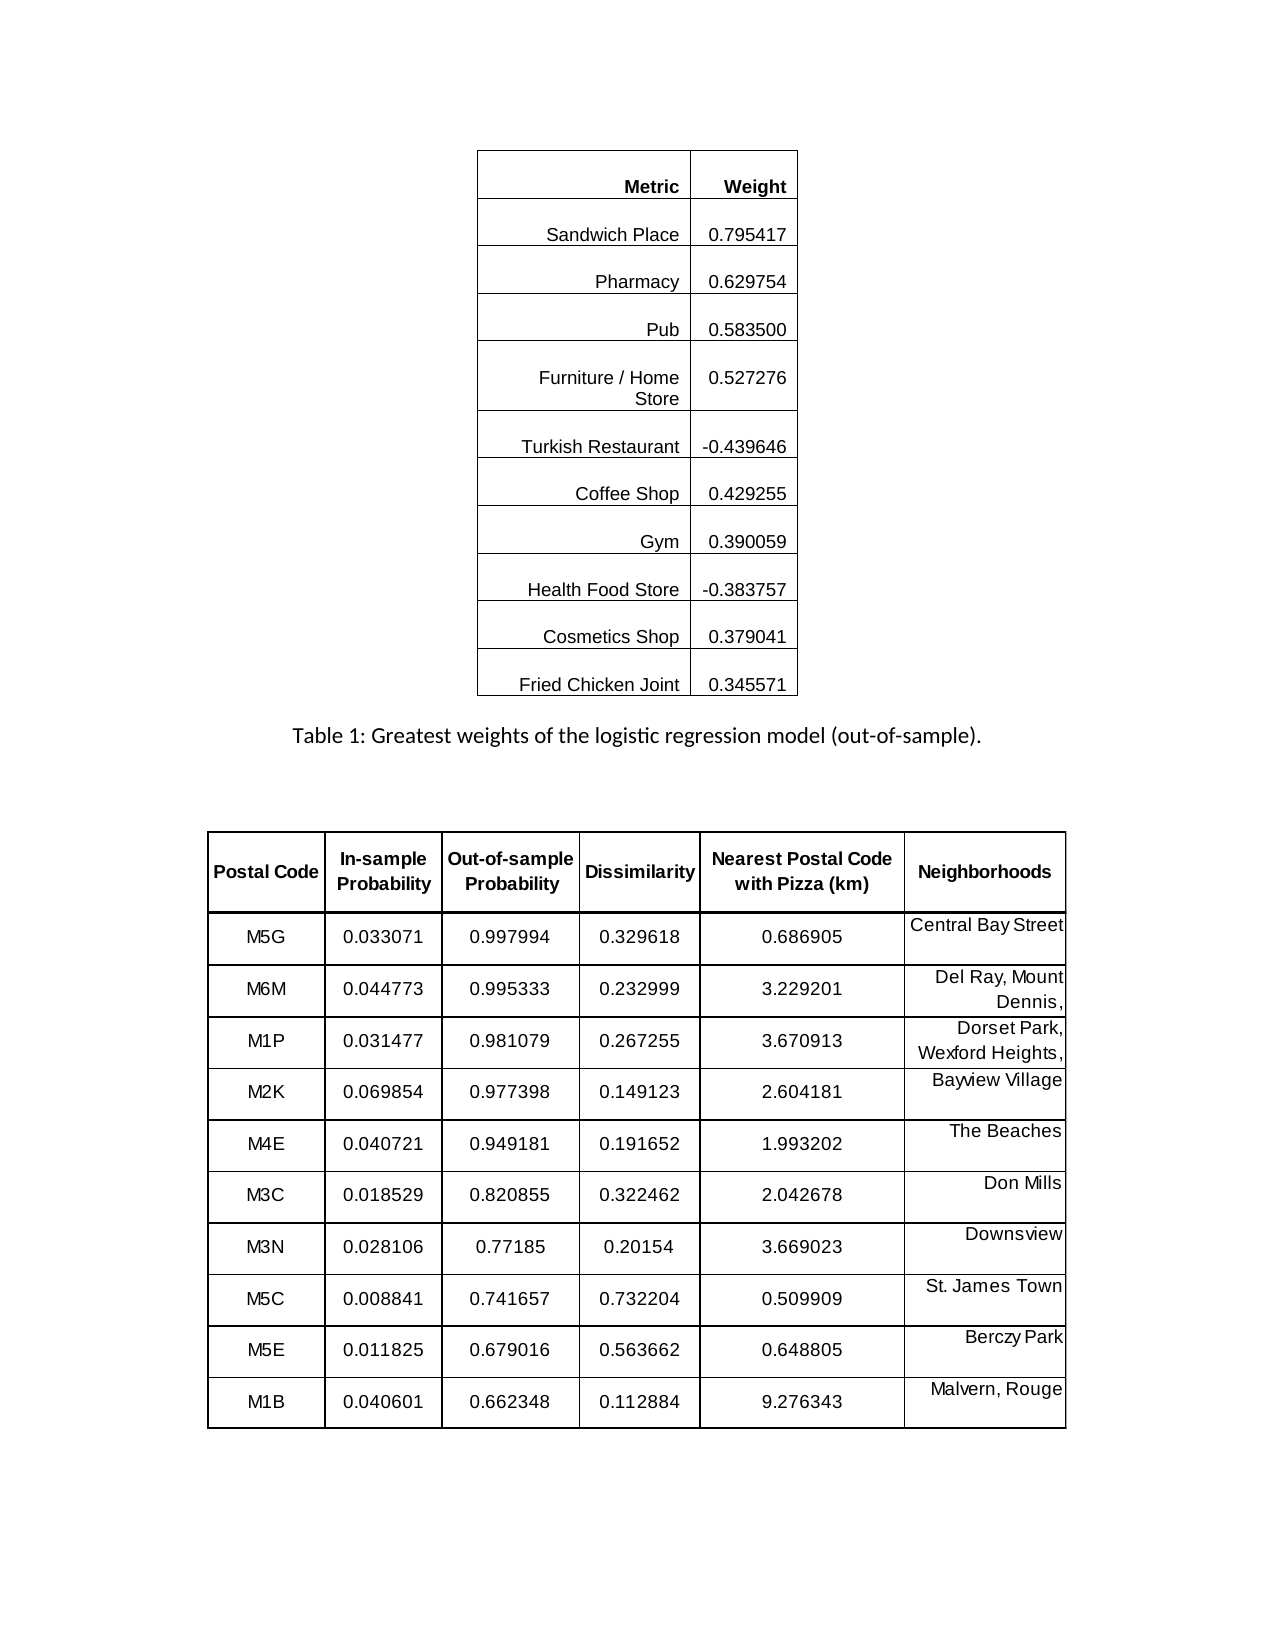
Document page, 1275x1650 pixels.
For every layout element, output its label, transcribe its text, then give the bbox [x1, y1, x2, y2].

table_cell 0.583500 [691, 294, 797, 340]
table_header Weight [691, 151, 797, 198]
table_cell Gym [478, 506, 690, 552]
table_cell 0.795417 [691, 199, 797, 245]
table_cell -0.439646 [691, 411, 797, 457]
table_cell Turkish Restaurant [478, 411, 690, 457]
table_cell Coffee Shop [478, 458, 690, 505]
text Table 1: Greatest weights of the logistic regression model (out-of-sample). [150, 721, 1125, 749]
table_cell 0.629754 [691, 246, 797, 293]
table_cell 0.379041 [691, 601, 797, 648]
table_cell Sandwich Place [478, 199, 690, 245]
table_cell Health Food Store [478, 554, 690, 600]
table_cell Pub [478, 294, 690, 340]
table_cell -0.383757 [691, 554, 797, 600]
table_cell Furniture / Home Store [478, 341, 690, 409]
table_cell 0.527276 [691, 341, 797, 409]
table_cell Fried Chicken Joint [478, 649, 690, 695]
table_cell 0.429255 [691, 458, 797, 505]
table_cell 0.390059 [691, 506, 797, 552]
table_header Metric [478, 151, 690, 198]
table_cell Pharmacy [478, 246, 690, 293]
table_cell Cosmetics Shop [478, 601, 690, 648]
table_cell 0.345571 [691, 649, 797, 695]
